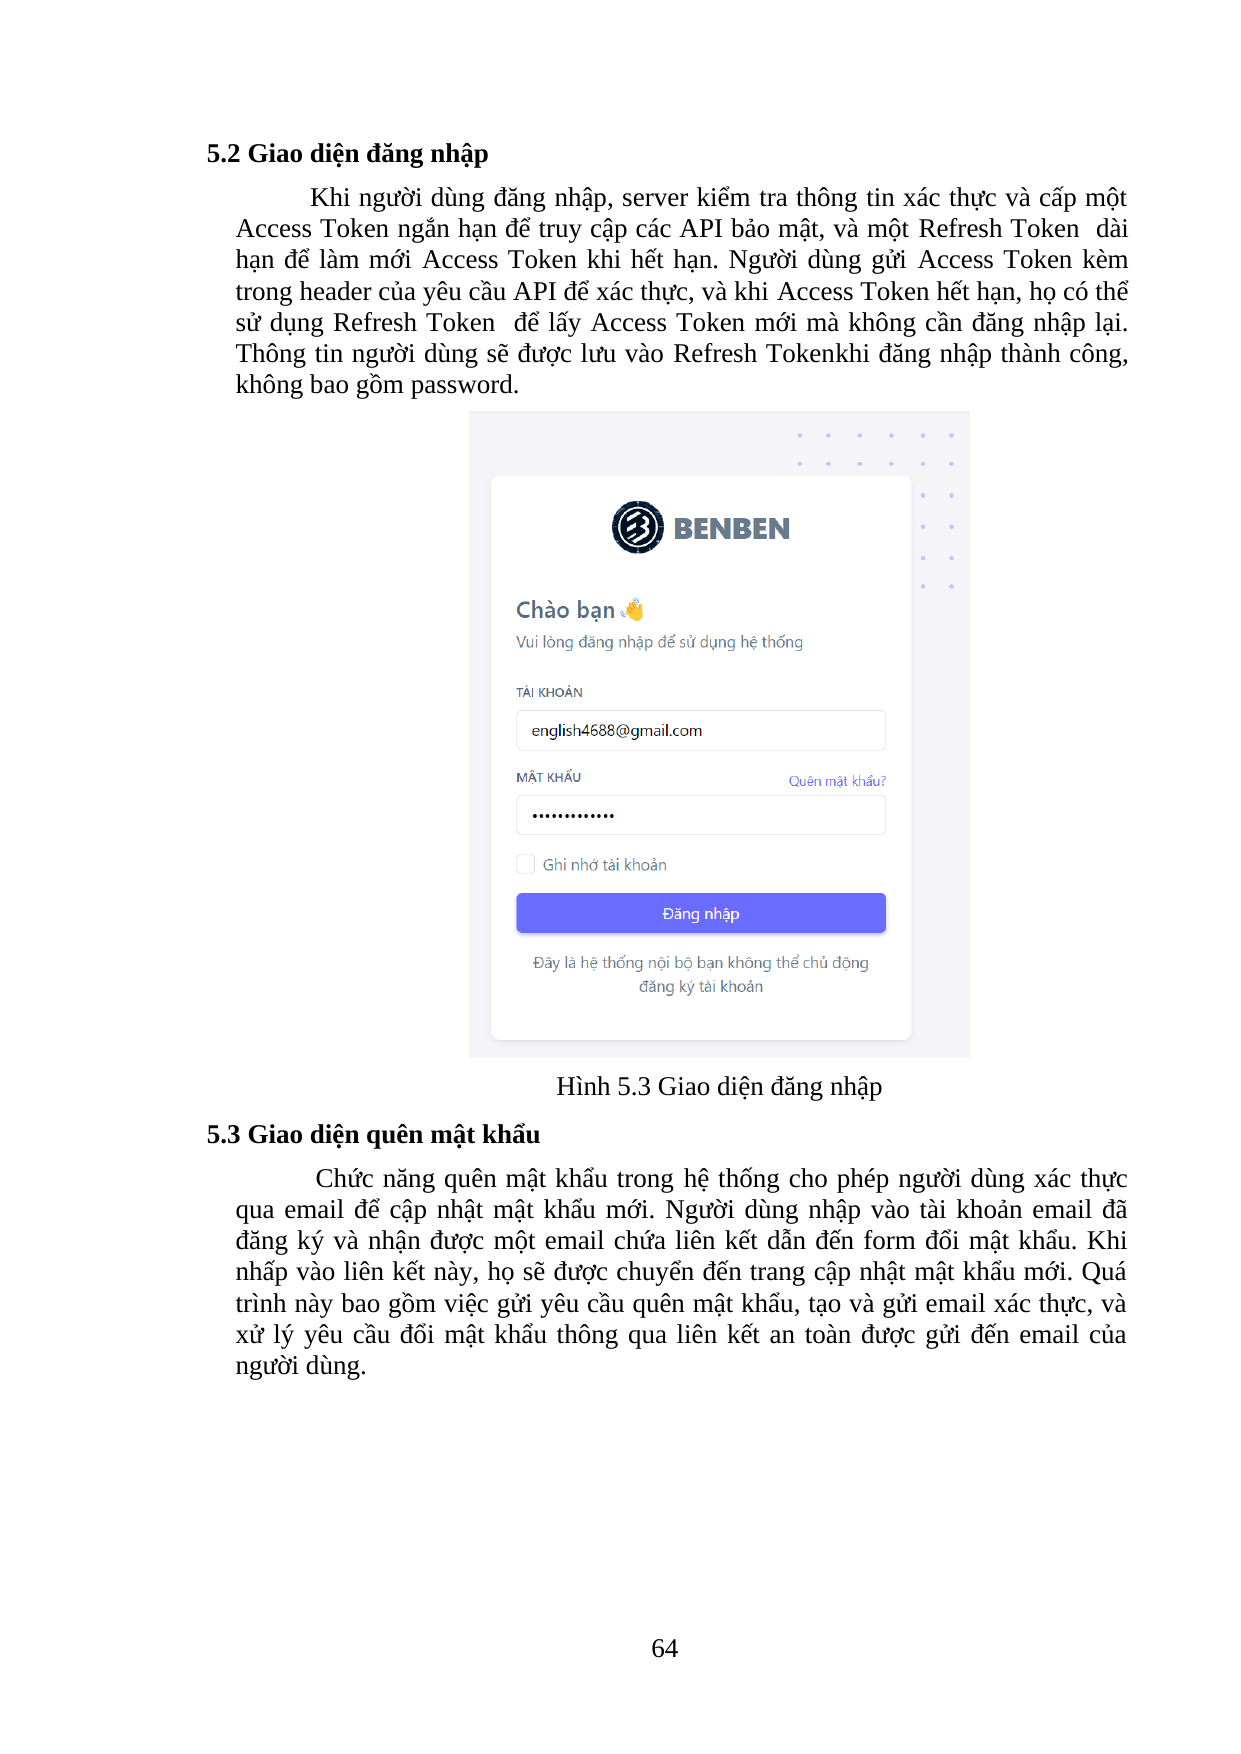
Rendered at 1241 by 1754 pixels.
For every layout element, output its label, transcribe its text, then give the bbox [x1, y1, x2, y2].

subtitle 5.2 Giao diện đăng nhập [207, 137, 1230, 169]
text Hình 5.3 Giao diện đăng nhập [235, 1070, 1129, 1101]
text Khi người dùng đăng nhập, server kiểm tra thông tin xác thực và cấp một Access Token ngắn hạn để truy cập các API bảo mật, và một Refresh Token dài hạn để làm mới Access Token khi hết hạn. Người dùng gửi Access Token kèm trong header của yêu cầu API để xác thực, và khi Access Token hết hạn, họ có thể sử dụng Refresh Token để lấy Access Token mới mà không cần đăng nhập lại. Thông tin người dùng sẽ được lưu vào Refresh Tokenkhi đăng nhập thành công, không bao gồm password. [235, 181, 1129, 399]
picture [468, 411, 970, 1058]
text Chức năng quên mật khẩu trong hệ thống cho phép người dùng xác thực qua email để cập nhật mật khẩu mới. Người dùng nhập vào tài khoản email đã đăng ký và nhận được một email chứa liên kết dẫn đến form đổi mật khẩu. Khi nhấp vào liên kết này, họ sẽ được chuyển đến trang cập nhật mật khẩu mới. Quá trình này bao gồm việc gửi yêu cầu quên mật khẩu, tạo và gửi email xác thực, và xử lý yêu cầu đổi mật khẩu thông qua liên kết an toàn được gửi đến email của người dùng. [235, 1162, 1129, 1380]
subtitle 5.3 Giao diện quên mật khẩu [207, 1118, 1230, 1149]
